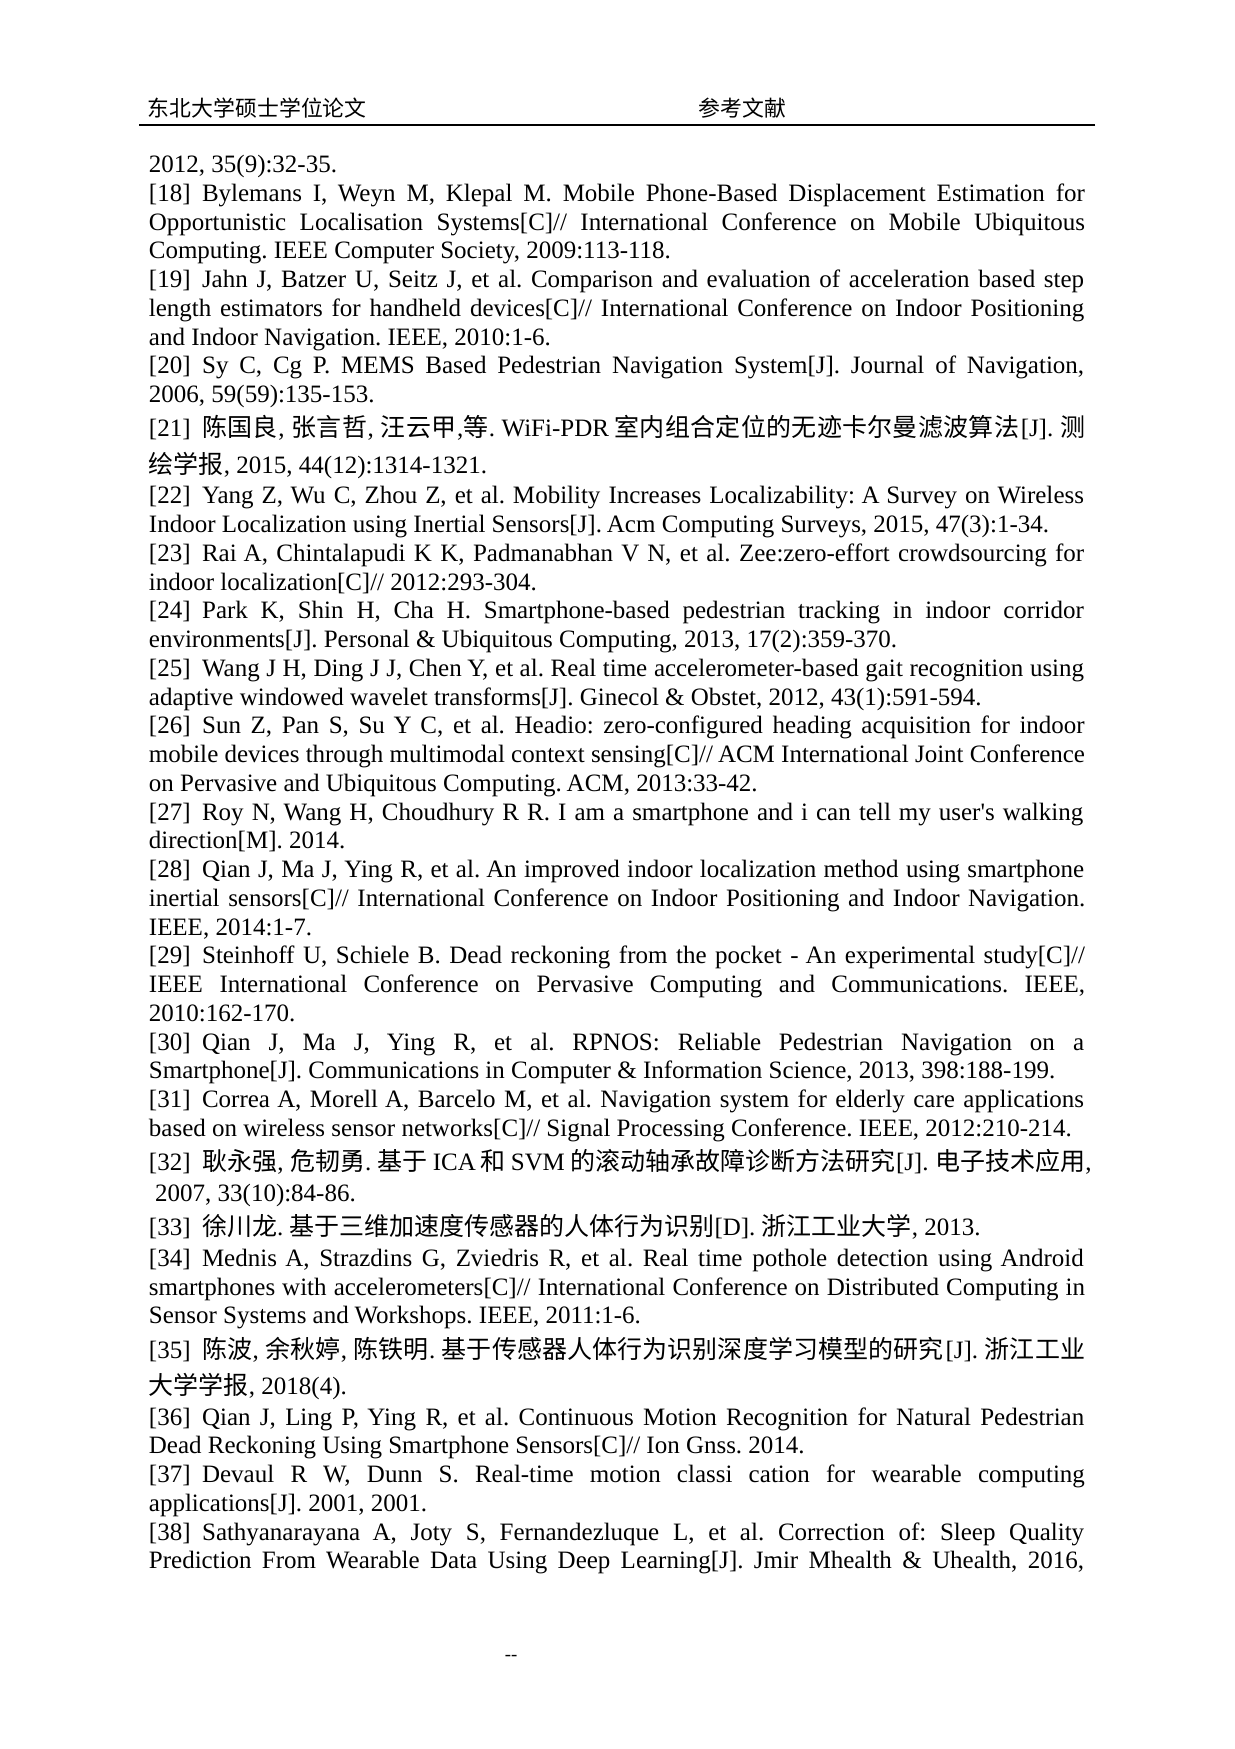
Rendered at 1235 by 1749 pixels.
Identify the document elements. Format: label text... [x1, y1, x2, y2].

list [149, 1517, 1086, 1574]
list Devaul R W, Dunn S. Real-time motion classi cation for wearable computing applications[J]. 2001, 2001. [149, 1459, 1086, 1517]
list Correa A, Morell A, Barcelo M, et al. Navigation system for elderly care applications based on wireless sensor networks[C]// Signal Processing Conference. IEEE, 2012:210-214. [149, 1084, 1086, 1142]
list 陈国良, 张言哲, 汪云甲,等. WiFi-PDR室内组合定位的无迹卡尔曼滤波算法[J]. 测绘学报, 2015, 44(12):1314-1321. [149, 408, 1086, 480]
list Park K, Shin H, Cha H. Smartphone-based pedestrian tracking in indoor corridor environments[J]. Personal & Ubiquitous Computing, 2013, 17(2):359-370. [149, 595, 1086, 653]
list Sy C, Cg P. MEMS Based Pedestrian Navigation System[J]. Journal of Navigation, 2006, 59(59):135-153. [149, 350, 1086, 408]
list Qian J, Ma J, Ying R, et al. RPNOS: Reliable Pedestrian Navigation on a Smartphone[J]. Communications in Computer & Information Science, 2013, 398:188-199. [149, 1027, 1086, 1084]
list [149, 149, 1086, 178]
list Mednis A, Strazdins G, Zviedris R, et al. Real time pothole detection using Android smartphones with accelerometers[C]// International Conference on Distributed Computing in Sensor Systems and Workshops. IEEE, 2011:1-6. [149, 1243, 1086, 1329]
list Qian J, Ma J, Ying R, et al. An improved indoor localization method using smartphone inertial sensors[C]// International Conference on Indoor Positioning and Indoor Navigation. IEEE, 2014:1-7. [149, 854, 1086, 940]
list Rai A, Chintalapudi K K, Padmanabhan V N, et al. Zee:zero-effort crowdsourcing for indoor localization[C]// 2012:293-304. [149, 538, 1086, 595]
list 耿永强, 危韧勇. 基于ICA和SVM的滚动轴承故障诊断方法研究[J]. 电子技术应用, 2007, 33(10):84-86. [149, 1142, 1086, 1207]
list Bylemans I, Weyn M, Klepal M. Mobile Phone-Based Displacement Estimation for Opportunistic Localisation Systems[C]// International Conference on Mobile Ubiquitous Computing. IEEE Computer Society, 2009:113-118. [149, 178, 1086, 264]
list Steinhoff U, Schiele B. Dead reckoning from the pocket - An experimental study[C]// IEEE International Conference on Pervasive Computing and Communications. IEEE, 2010:162-170. [149, 940, 1086, 1027]
list Sun Z, Pan S, Su Y C, et al. Headio: zero-configured heading acquisition for indoor mobile devices through multimodal context sensing[C]// ACM International Joint Conference on Pervasive and Ubiquitous Computing. ACM, 2013:33-42. [149, 710, 1086, 797]
list Yang Z, Wu C, Zhou Z, et al. Mobility Increases Localizability: A Survey on Wireless Indoor Localization using Inertial Sensors[J]. Acm Computing Surveys, 2015, 47(3):1-34. [149, 480, 1086, 538]
list 陈波, 余秋婷, 陈铁明. 基于传感器人体行为识别深度学习模型的研究[J]. 浙江工业大学学报, 2018(4). [149, 1329, 1086, 1402]
list 徐川龙. 基于三维加速度传感器的人体行为识别[D]. 浙江工业大学, 2013. [149, 1207, 1086, 1243]
list Wang J H, Ding J J, Chen Y, et al. Real time accelerometer-based gait recognition using adaptive windowed wavelet transforms[J]. Ginecol & Obstet, 2012, 43(1):591-594. [149, 653, 1086, 710]
list Qian J, Ling P, Ying R, et al. Continuous Motion Recognition for Natural Pedestrian Dead Reckoning Using Smartphone Sensors[C]// Ion Gnss. 2014. [149, 1402, 1086, 1459]
list Jahn J, Batzer U, Seitz J, et al. Comparison and evaluation of acceleration based step length estimators for handheld devices[C]// International Conference on Indoor Positioning and Indoor Navigation. IEEE, 2010:1-6. [149, 264, 1086, 350]
list Roy N, Wang H, Choudhury R R. I am a smartphone and i can tell my user's walking direction[M]. 2014. [149, 797, 1086, 854]
